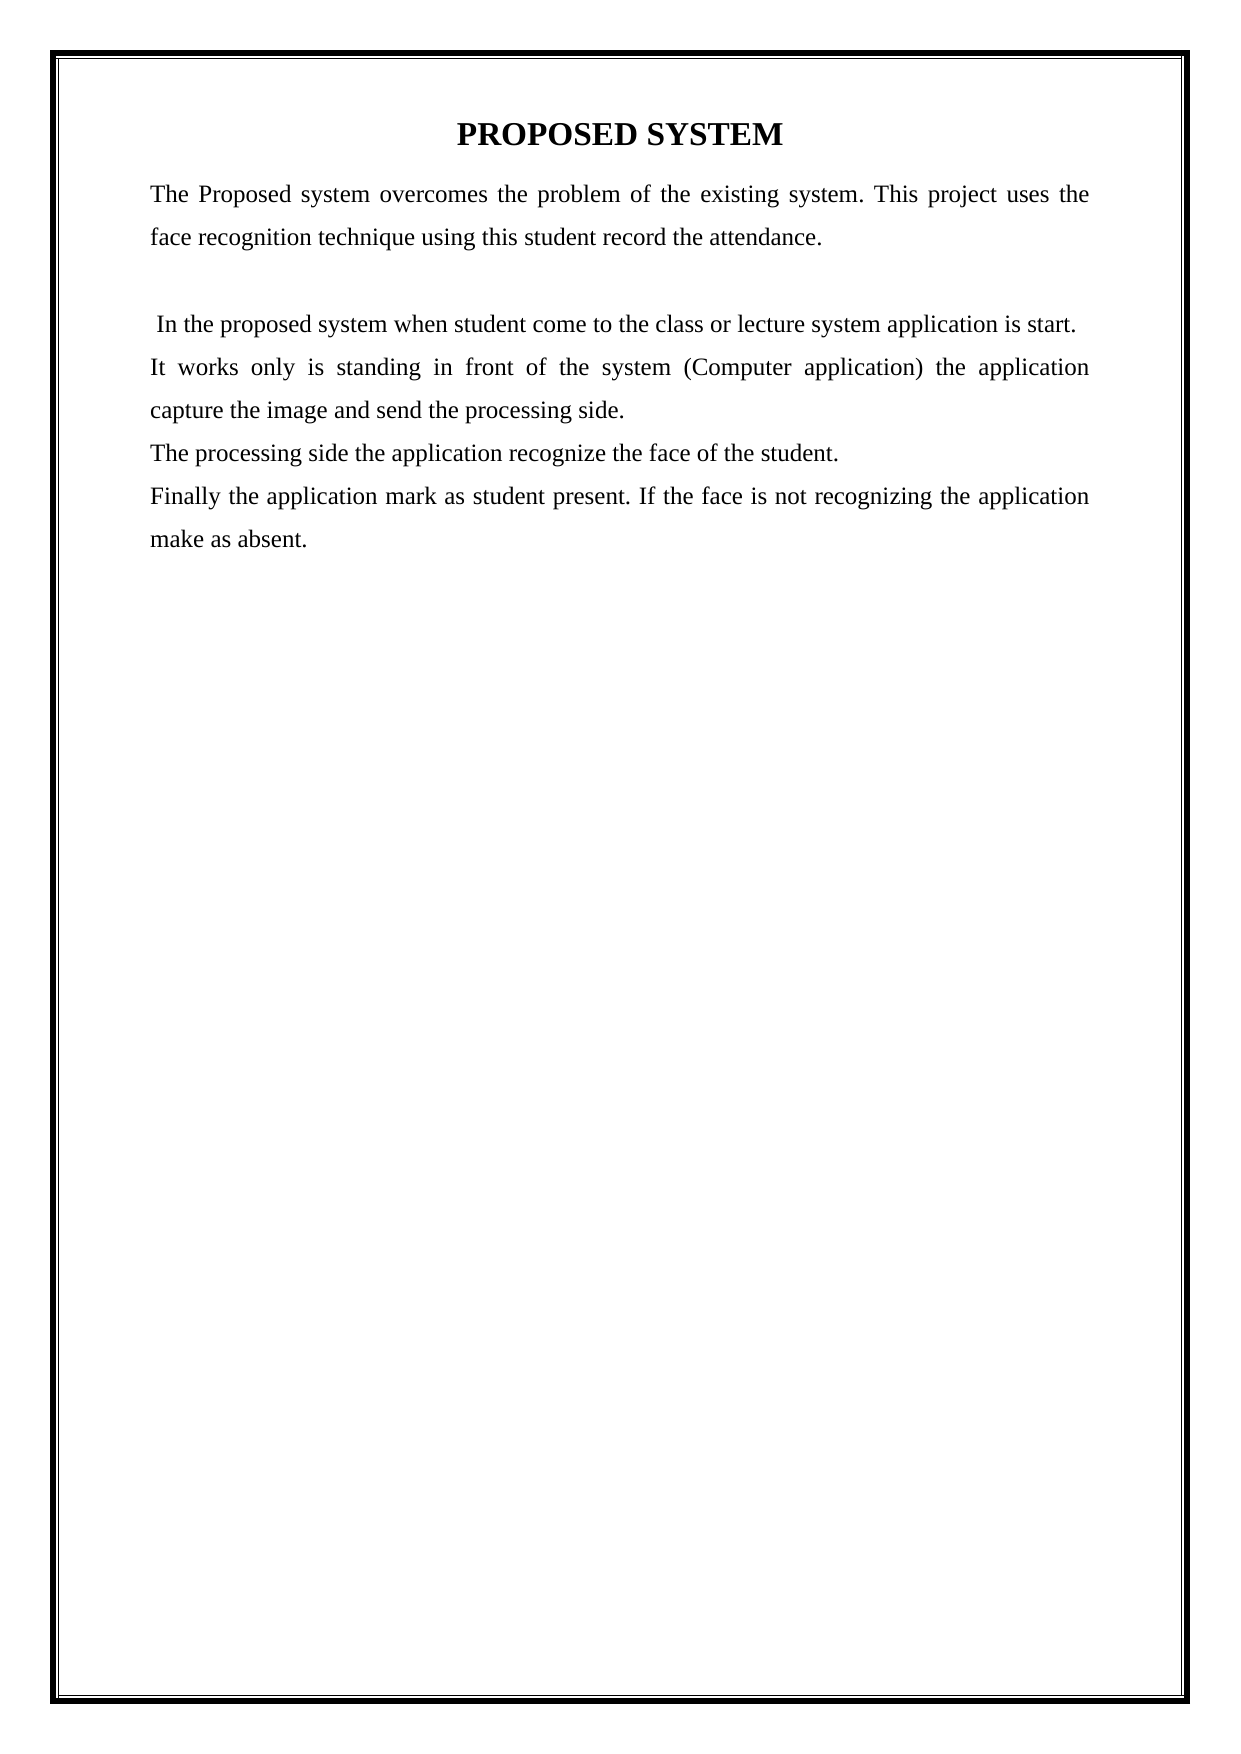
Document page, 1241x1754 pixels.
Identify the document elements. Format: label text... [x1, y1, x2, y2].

text Finally the application mark as student present. If the face is not recognizing the application make as absent. [150, 481, 1090, 553]
text It works only is standing in front of the system (Computer application) the application capture the image and send the processing side. [150, 352, 1090, 424]
text In the proposed system when student come to the class or lecture system application is start. [150, 309, 1090, 337]
text PROPOSED SYSTEM [150, 114, 1090, 153]
text The processing side the application recognize the face of the student. [150, 438, 1090, 467]
text The Proposed system overcomes the problem of the existing system. This project uses the face recognition technique using this student record the attendance. [150, 179, 1090, 251]
